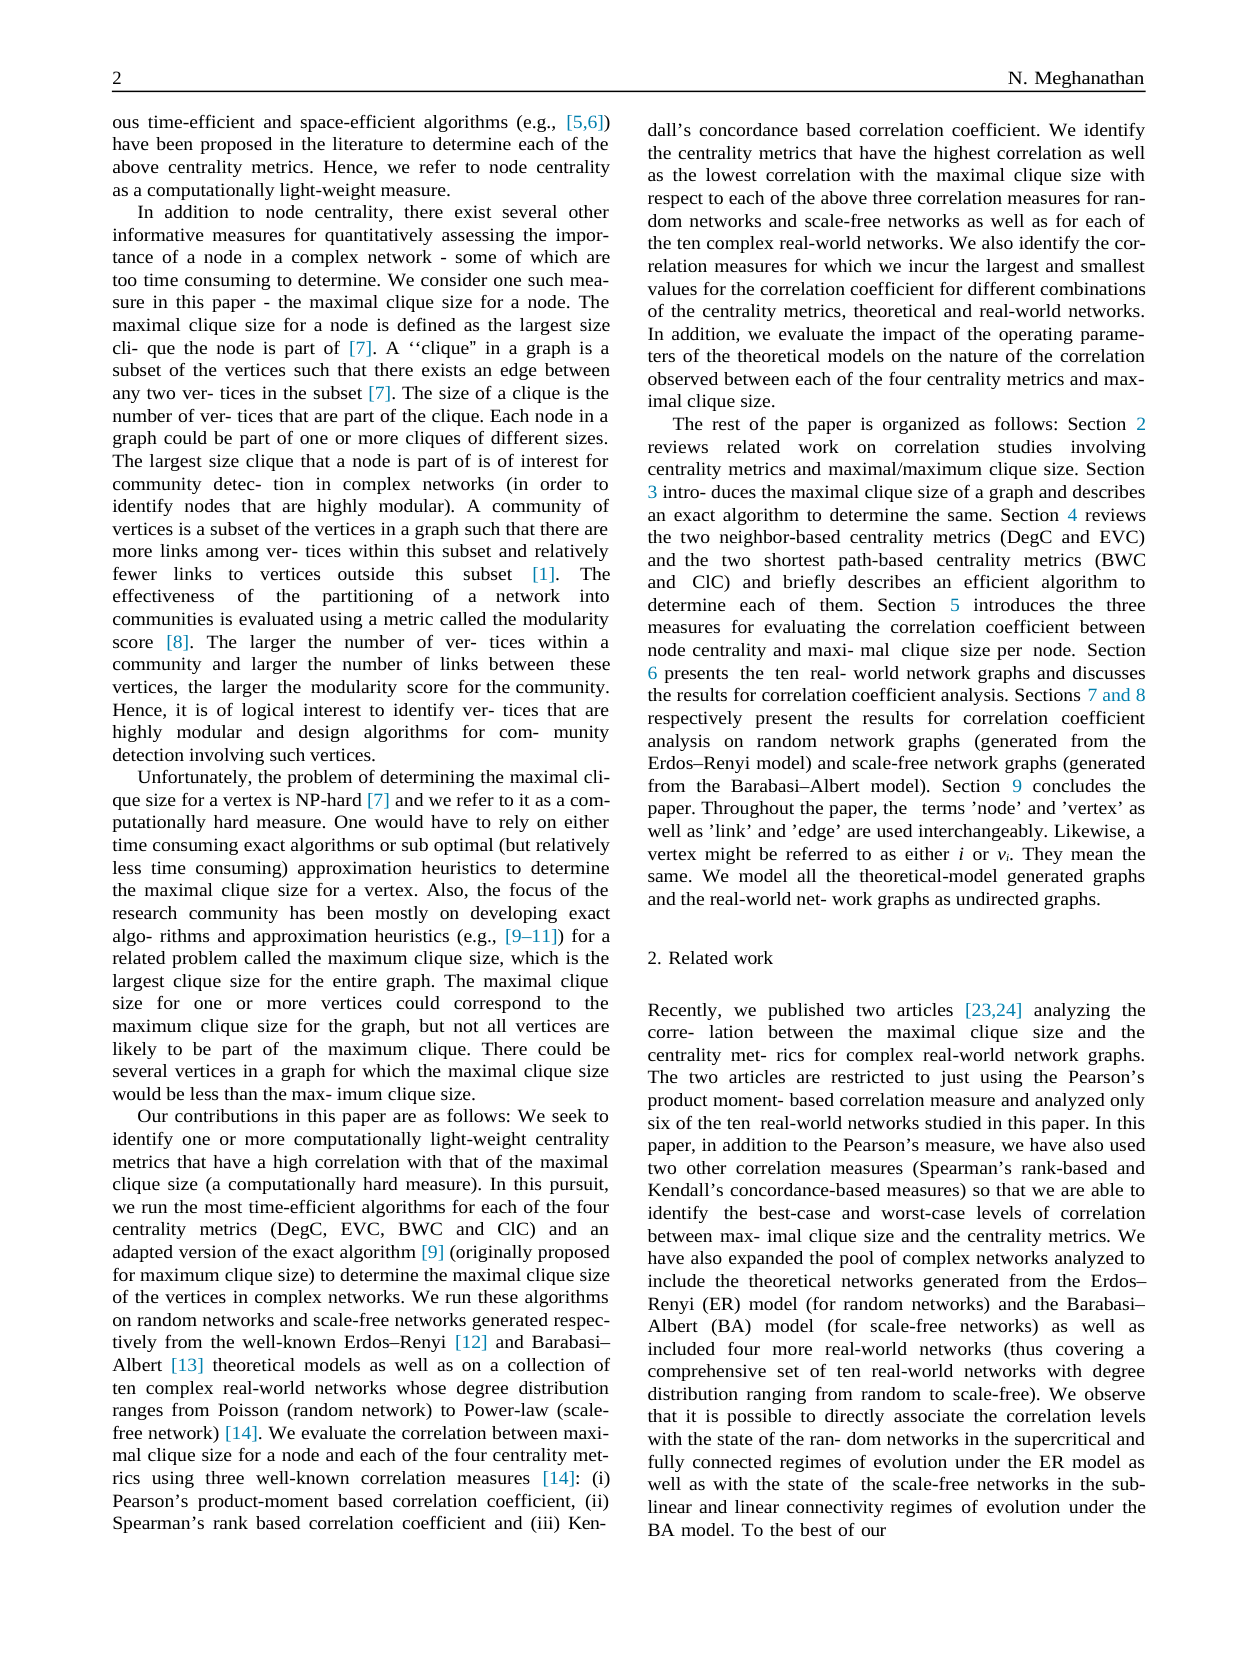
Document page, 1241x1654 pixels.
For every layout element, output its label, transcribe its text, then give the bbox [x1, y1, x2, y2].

picture [358, 344, 363, 354]
text Our contributions in this paper are as follows: We seek to identify one or more computationally light-weight centrality metrics that have a high correlation with that of the maximal clique size (a computationally hard measure). In this pursuit, we run the most time-efficient algorithms for each of the four centrality metrics (DegC, EVC, BWC and ClC) and an adapted version of the exact algorithm [9] (originally proposed for maximum clique size) to determine the maximal clique size of the vertices in complex networks. We run these algorithms on random networks and scale-free networks generated respec- tively from the well-known Erdos–Renyi [12] and Barabasi– Albert [13] theoretical models as well as on a collection of ten complex real-world networks whose degree distribution ranges from Poisson (random network) to Power-law (scale- free network) [14]. We evaluate the correlation between maxi- mal clique size for a node and each of the four centrality met- rics using three well-known correlation measures [14]: (i) Pearson’s product-moment based correlation coefficient, (ii) Spearman’s rank based correlation coefficient and (iii) Ken- [112, 1105, 610, 1534]
text dall’s concordance based correlation coefficient. We identify the centrality metrics that have the highest correlation as well as the lowest correlation with the maximal clique size with respect to each of the above three correlation measures for ran- dom networks and scale-free networks as well as for each of the ten complex real-world networks. We also identify the cor- relation measures for which we incur the largest and smallest values for the correlation coefficient for different combinations of the centrality metrics, theoretical and real-world networks. In addition, we evaluate the impact of the operating parame- ters of the theoretical models on the nature of the correlation observed between each of the four centrality metrics and max- imal clique size. [647, 119, 1146, 412]
text In addition to node centrality, there exist several other informative measures for quantitatively assessing the impor- tance of a node in a complex network - some of which are too time consuming to determine. We consider one such mea- sure in this paper - the maximal clique size for a node. The maximal clique size for a node is defined as the largest size cli- que the node is part of [7]. A ‘‘clique” in a graph is a subset of the vertices such that there exists an edge between any two ver- tices in the subset [7]. The size of a clique is the number of ver- tices that are part of the clique. Each node in a graph could be part of one or more cliques of different sizes. The largest size clique that a node is part of is of interest for community detec- tion in complex networks (in order to identify nodes that are highly modular). A community of vertices is a subset of the vertices in a graph such that there are more links among ver- tices within this subset and relatively fewer links to vertices outside this subset [1]. The effectiveness of the partitioning of a network into communities is evaluated using a metric called the modularity score [8]. The larger the number of ver- tices within a community and larger the number of links between these vertices, the larger the modularity score for the community. Hence, it is of logical interest to identify ver- tices that are highly modular and design algorithms for com- munity detection involving such vertices. [112, 201, 610, 765]
text Unfortunately, the problem of determining the maximal cli- que size for a vertex is NP-hard [7] and we refer to it as a com- putationally hard measure. One would have to rely on either time consuming exact algorithms or sub optimal (but relatively less time consuming) approximation heuristics to determine the maximal clique size for a vertex. Also, the focus of the research community has been mostly on developing exact algo- rithms and approximation heuristics (e.g., [9–11]) for a related problem called the maximum clique size, which is the largest clique size for the entire graph. The maximal clique size for one or more vertices could correspond to the maximum clique size for the graph, but not all vertices are likely to be part of the maximum clique. There could be several vertices in a graph for which the maximal clique size would be less than the max- imum clique size. [112, 766, 610, 1104]
picture [1090, 691, 1095, 701]
text Recently, we published two articles [23,24] analyzing the corre- lation between the maximal clique size and the centrality met- rics for complex real-world network graphs. The two articles are restricted to just using the Pearson’s product moment- based correlation measure and analyzed only six of the ten real-world networks studied in this paper. In this paper, in addition to the Pearson’s measure, we have also used two other correlation measures (Spearman’s rank-based and Kendall’s concordance-based measures) so that we are able to identify the best-case and worst-case levels of correlation between max- imal clique size and the centrality metrics. We have also expanded the pool of complex networks analyzed to include the theoretical networks generated from the Erdos–Renyi (ER) model (for random networks) and the Barabasi–Albert (BA) model (for scale-free networks) as well as included four more real-world networks (thus covering a comprehensive set of ten real-world networks with degree distribution ranging from random to scale-free). We observe that it is possible to directly associate the correlation levels with the state of the ran- dom networks in the supercritical and fully connected regimes of evolution under the ER model as well as with the state of the scale-free networks in the sub-linear and linear connectivity regimes of evolution under the BA model. To the best of our [647, 998, 1146, 1540]
picture [1016, 1003, 1020, 1019]
list Related work [647, 947, 1157, 968]
text ous time-efficient and space-efficient algorithms (e.g., [5,6]) have been proposed in the literature to determine each of the above centrality metrics. Hence, we refer to node centrality as a computationally light-weight measure. [112, 111, 610, 200]
picture [438, 1245, 442, 1261]
text The rest of the paper is organized as follows: Section 2 reviews related work on correlation studies involving centrality metrics and maximal/maximum clique size. Section 3 intro- duces the maximal clique size of a graph and describes an exact algorithm to determine the same. Section 4 reviews the two neighbor-based centrality metrics (DegC and EVC) and the two shortest path-based centrality metrics (BWC and ClC) and briefly describes an efficient algorithm to determine each of them. Section 5 introduces the three measures for evaluating the correlation coefficient between node centrality and maxi- mal clique size per node. Section 6 presents the ten real- world network graphs and discusses the results for correlation coefficient analysis. Sections 7 and 8 respectively present the results for correlation coefficient analysis on random network graphs (generated from the Erdos–Renyi model) and scale-free network graphs (generated from the Barabasi–Albert model). Section 9 concludes the paper. Throughout the paper, the terms ’node’ and ’vertex’ as well as ’link’ and ’edge’ are used interchangeably. Likewise, a vertex might be referred to as either i or vi. They mean the same. We model all the theoretical-model generated graphs and the real-world net- work graphs as undirected graphs. [647, 413, 1146, 909]
